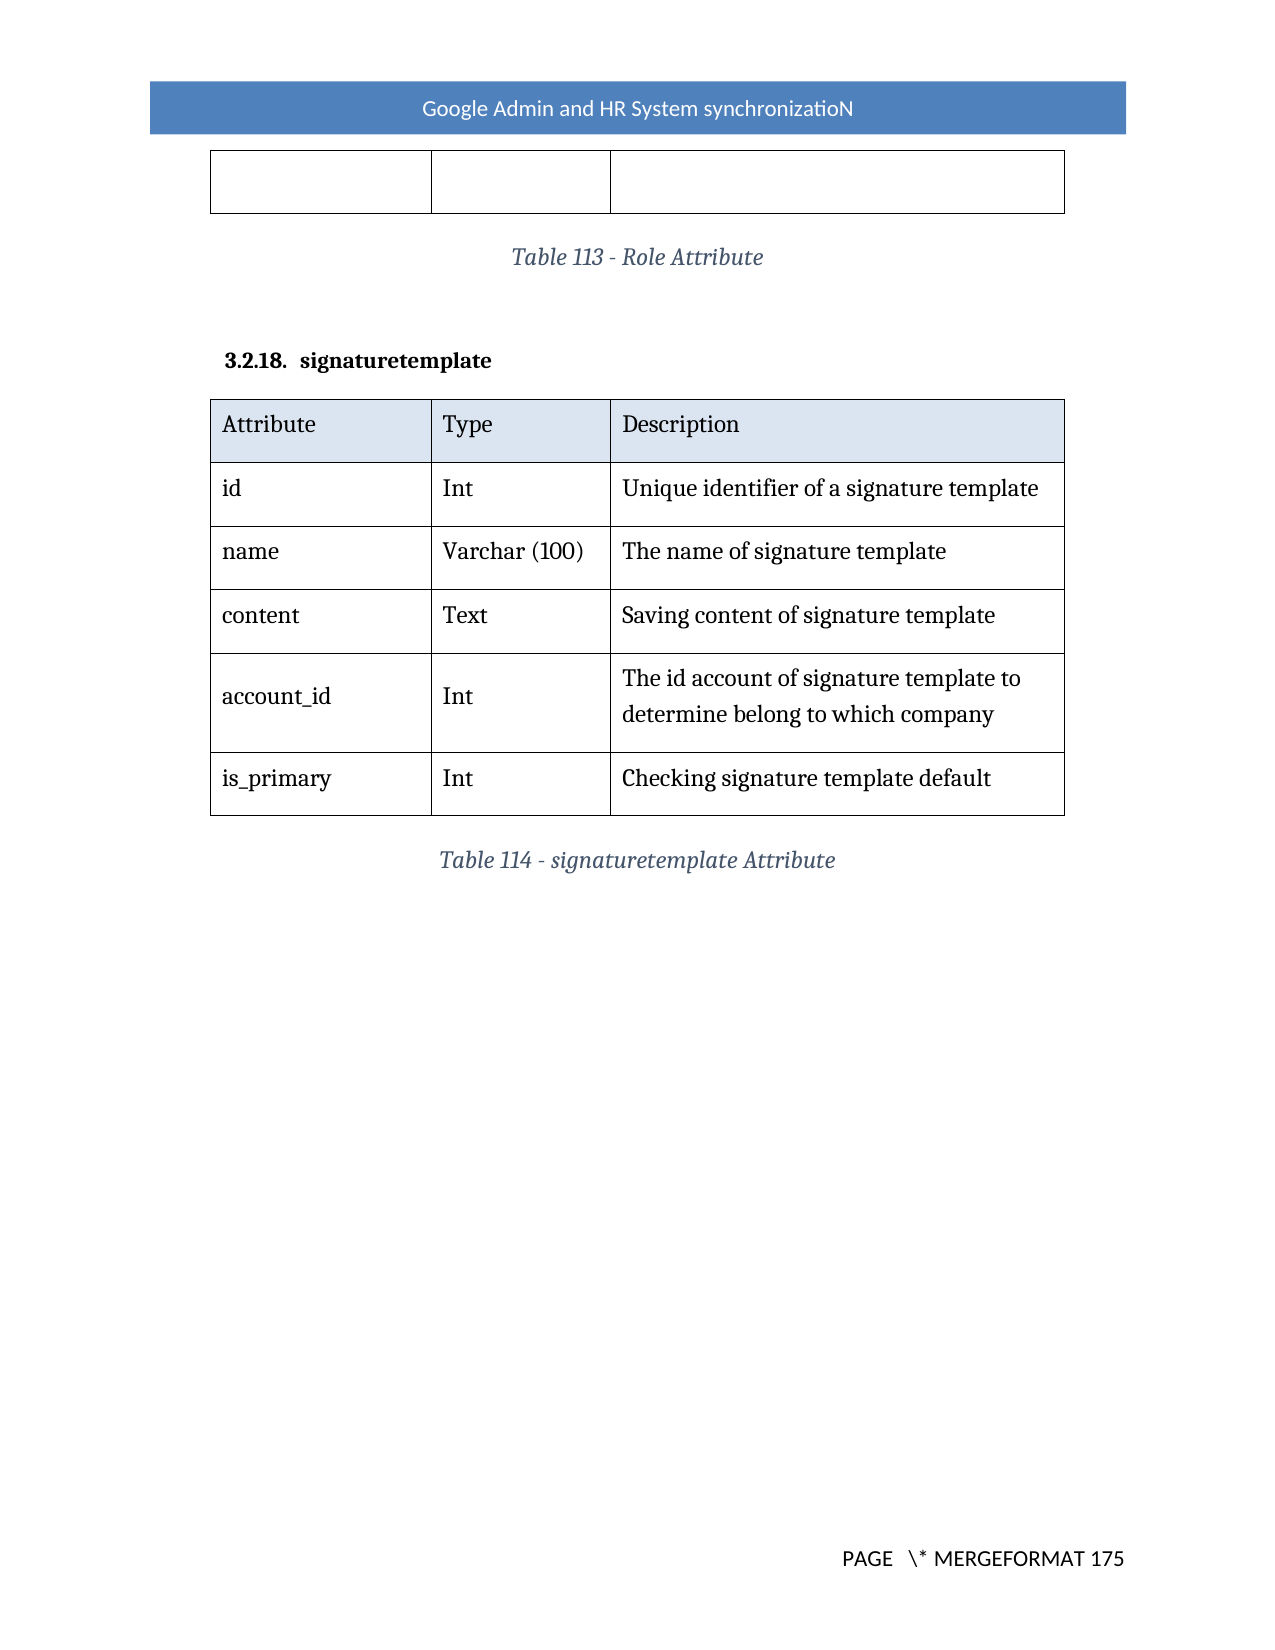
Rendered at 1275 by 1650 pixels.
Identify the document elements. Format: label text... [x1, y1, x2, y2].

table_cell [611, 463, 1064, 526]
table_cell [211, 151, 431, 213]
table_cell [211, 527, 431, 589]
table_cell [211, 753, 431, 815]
subtitle signaturetemplate [225, 348, 1125, 374]
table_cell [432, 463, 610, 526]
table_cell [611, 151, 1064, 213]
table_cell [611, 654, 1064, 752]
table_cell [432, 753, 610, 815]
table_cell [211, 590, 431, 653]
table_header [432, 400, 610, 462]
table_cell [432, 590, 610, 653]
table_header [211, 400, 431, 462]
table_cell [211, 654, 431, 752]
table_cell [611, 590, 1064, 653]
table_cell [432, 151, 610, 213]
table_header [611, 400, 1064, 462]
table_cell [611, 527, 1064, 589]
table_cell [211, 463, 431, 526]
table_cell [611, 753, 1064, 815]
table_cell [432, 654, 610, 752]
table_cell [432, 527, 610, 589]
